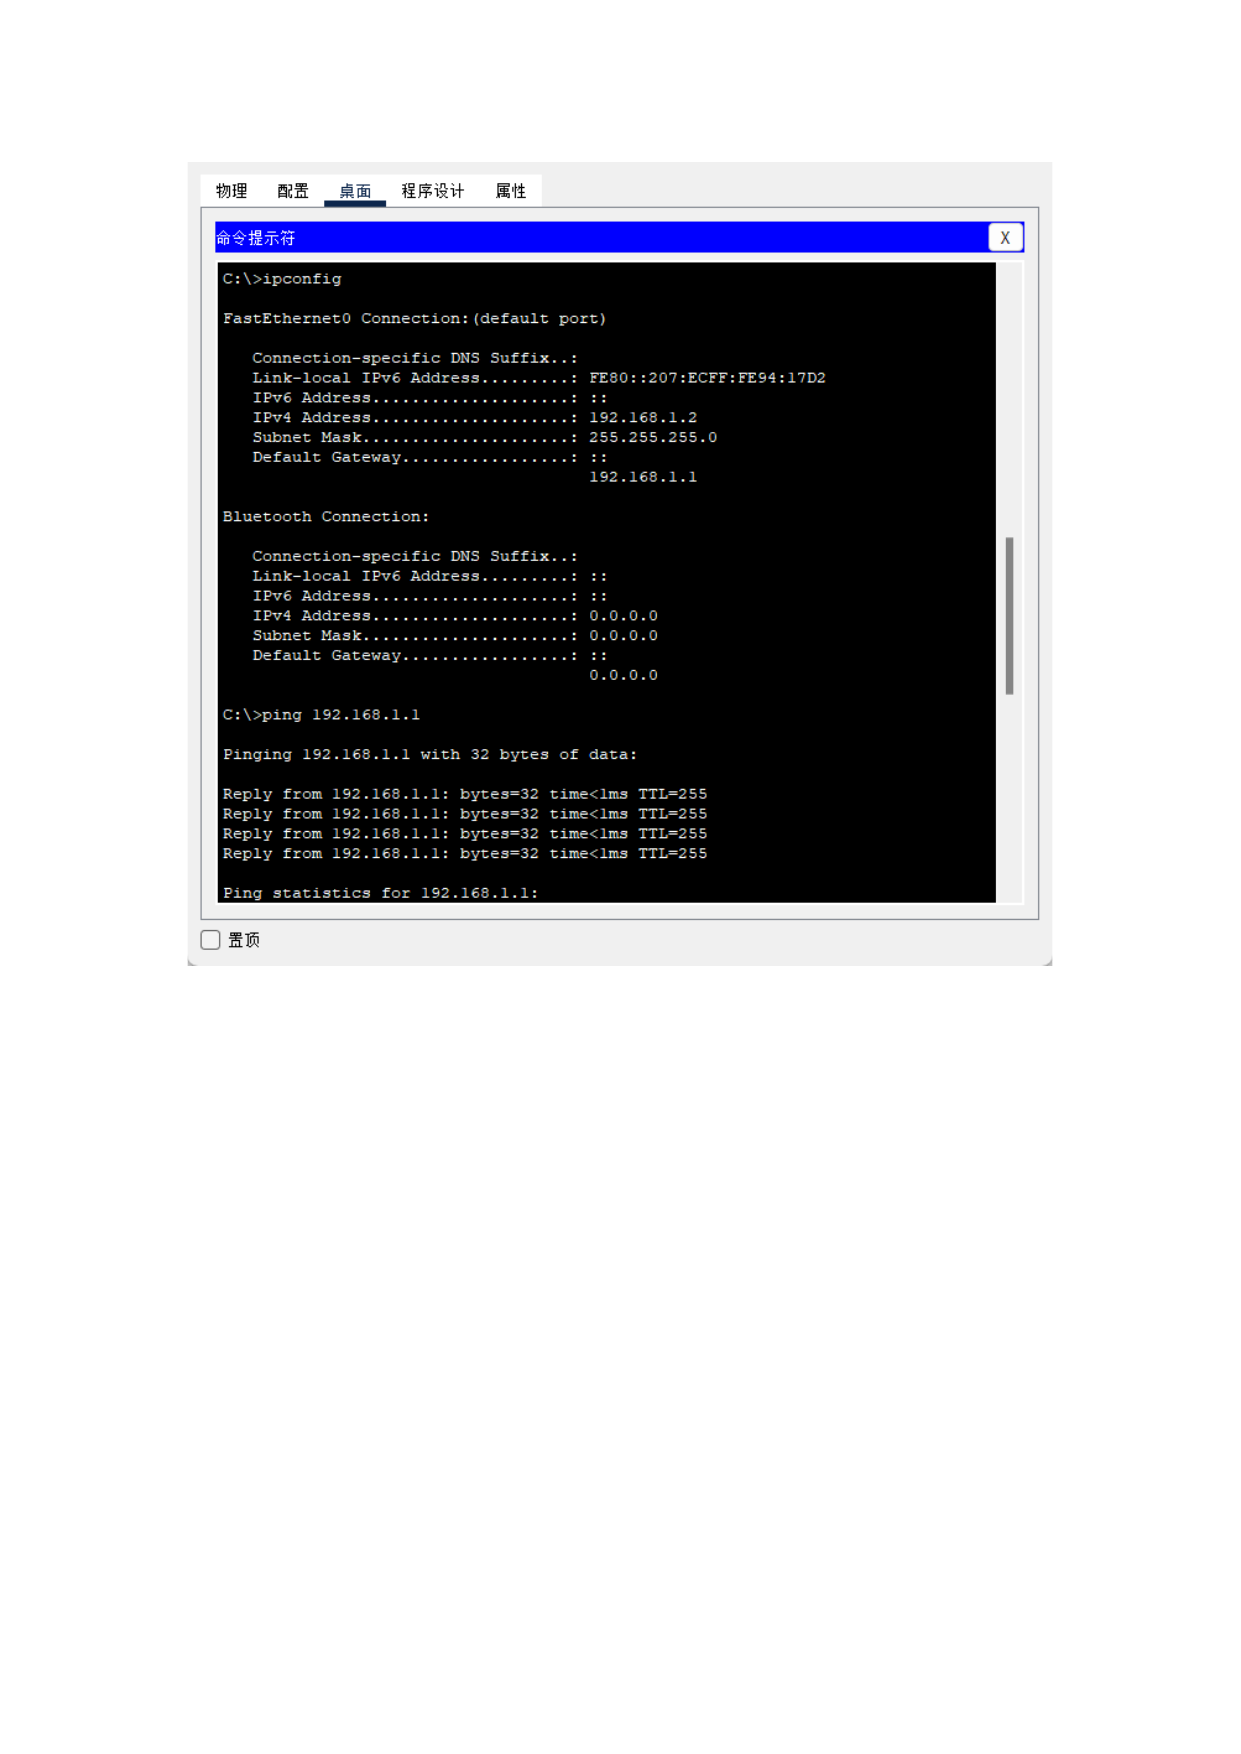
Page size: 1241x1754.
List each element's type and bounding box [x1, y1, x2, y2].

picture [187, 162, 1053, 966]
